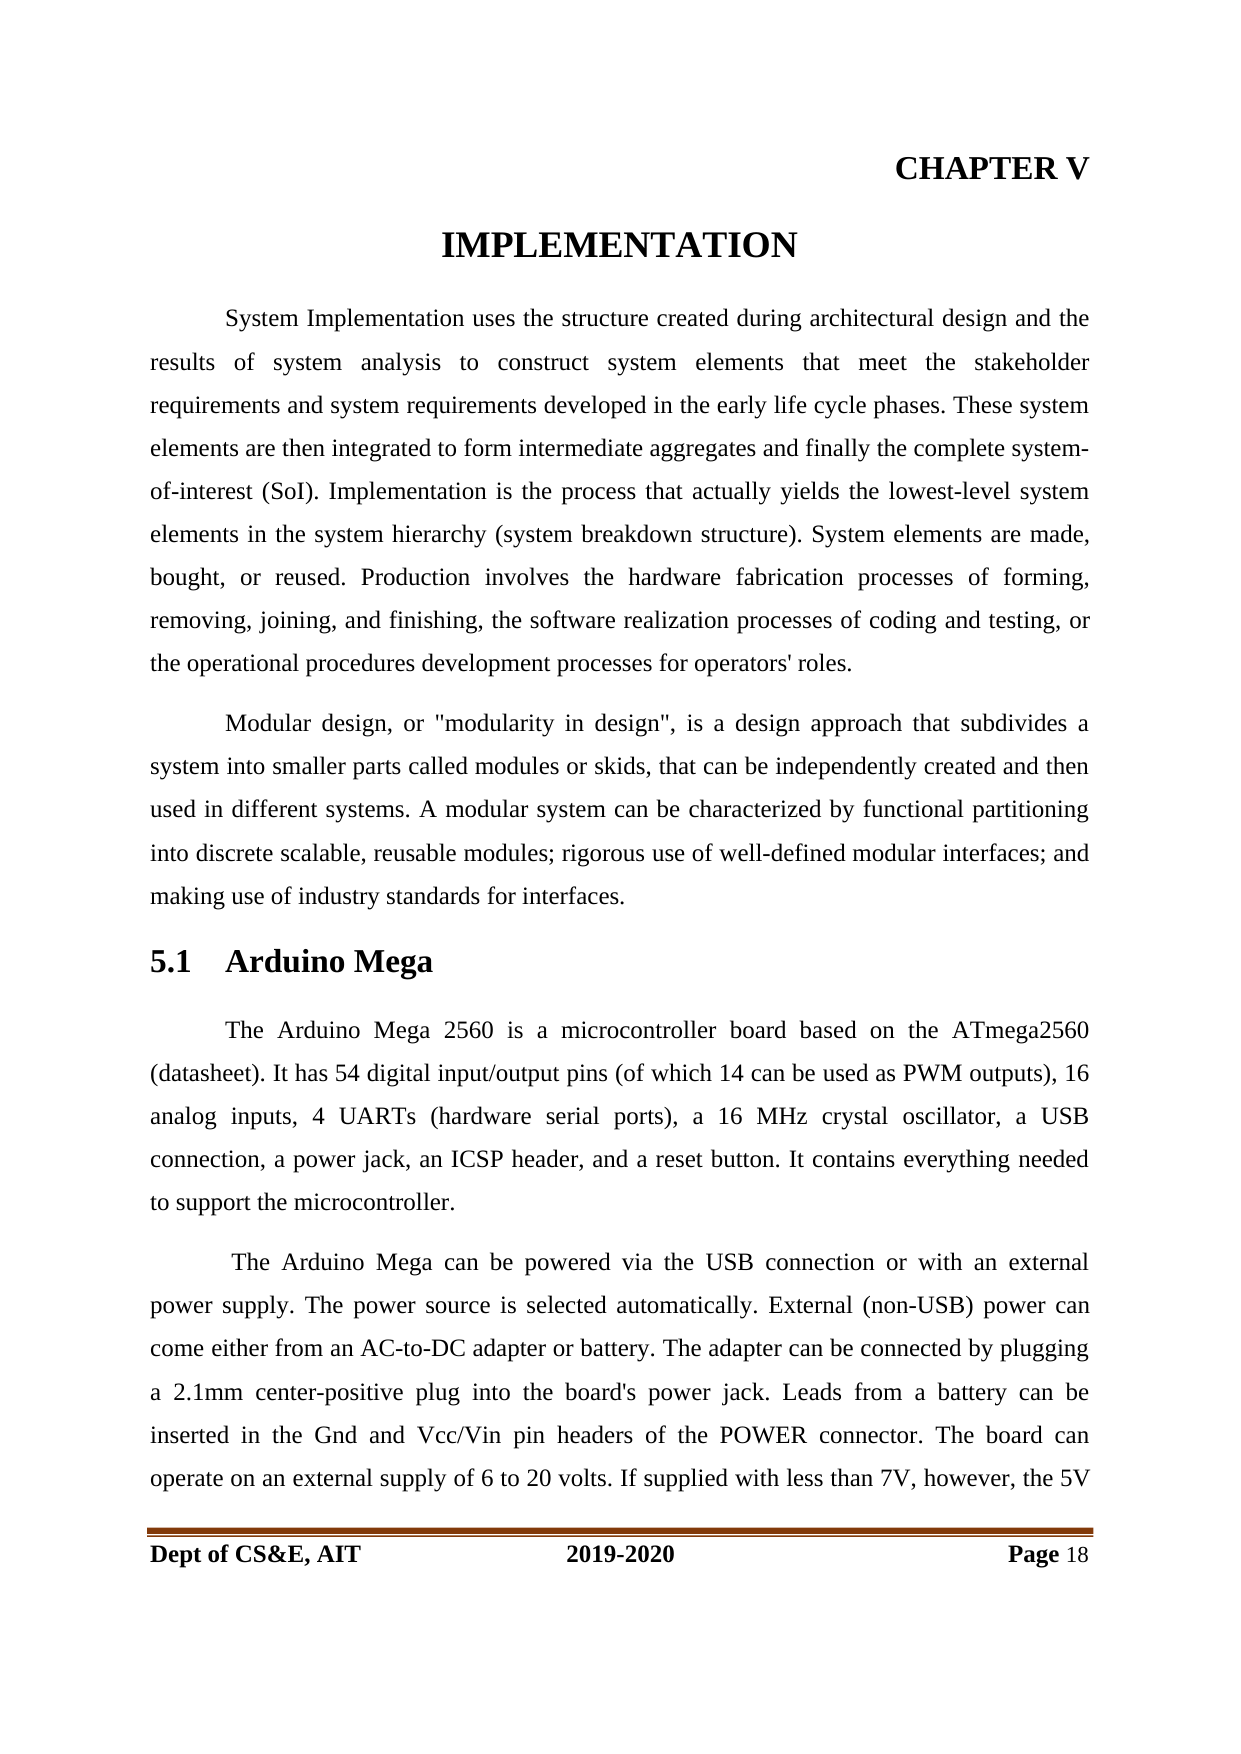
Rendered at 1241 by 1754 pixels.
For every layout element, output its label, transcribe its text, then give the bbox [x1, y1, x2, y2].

subtitle Arduino Mega [150, 941, 1201, 979]
text Modular design, or "modularity in design", is a design approach that subdivides a system into smaller parts called modules or skids, that can be independently created and then used in different systems. A modular system can be characterized by functional partitioning into discrete scalable, reusable modules; rigorous use of well-defined modular interfaces; and making use of industry standards for interfaces. [150, 708, 1090, 909]
subtitle CHAPTER V [894, 148, 1201, 187]
text The Arduino Mega 2560 is a microcontroller board based on the ATmega2560 (datasheet). It has 54 digital input/output pins (of which 14 can be used as PWM outputs), 16 analog inputs, 4 UARTs (hardware serial ports), a 16 MHz crystal oscillator, a USB connection, a power jack, an ICSP header, and a reset button. It contains everything needed to support the microcontroller. [150, 1015, 1090, 1216]
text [150, 1247, 1091, 1492]
text System Implementation uses the structure created during architectural design and the results of system analysis to construct system elements that meet the stakeholder requirements and system requirements developed in the early life cycle phases. These system elements are then integrated to form intermediate aggregates and finally the complete system-of-interest (SoI). Implementation is the process that actually yields the lowest-level system elements in the system hierarchy (system breakdown structure). System elements are made, bought, or reused. Production involves the hardware fabrication processes of forming, removing, joining, and finishing, the software realization processes of coding and testing, or the operational procedures development processes for operators' roles. [150, 303, 1091, 677]
subtitle IMPLEMENTATION [441, 222, 799, 265]
